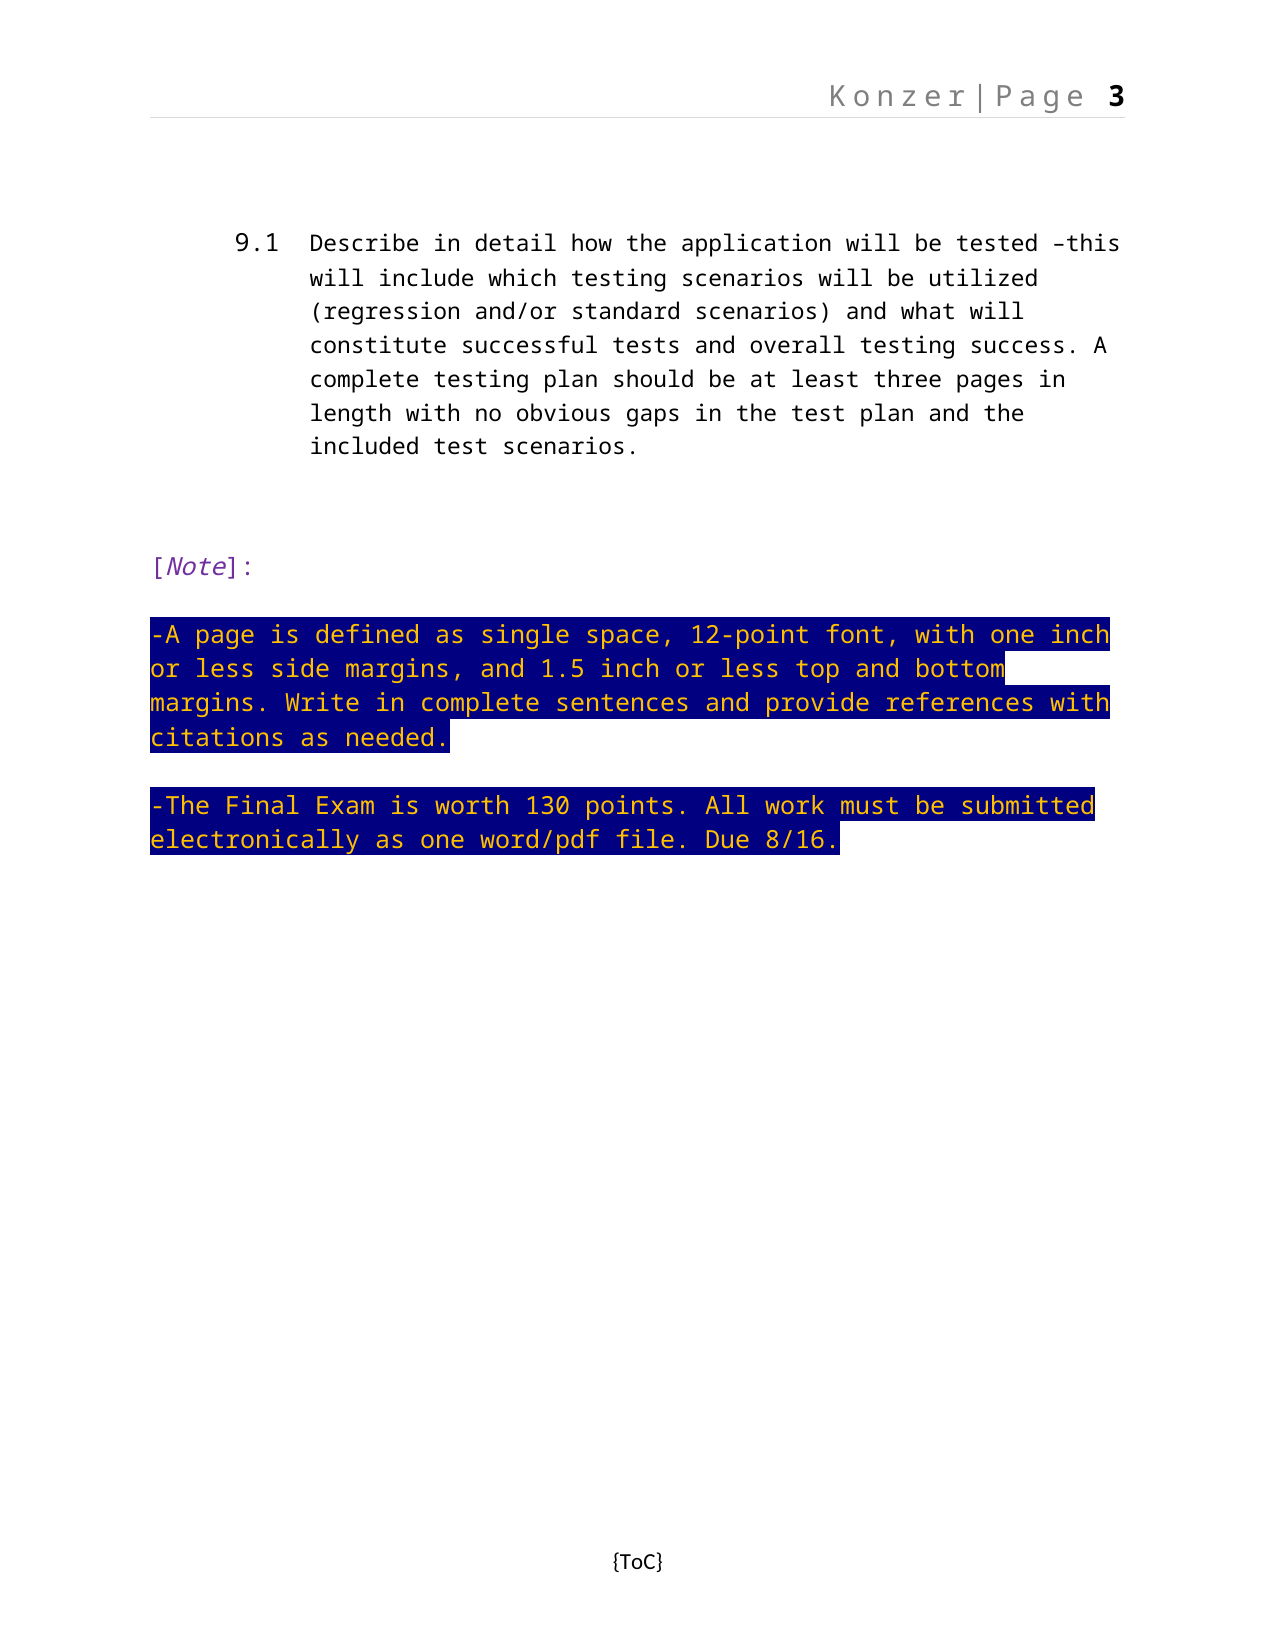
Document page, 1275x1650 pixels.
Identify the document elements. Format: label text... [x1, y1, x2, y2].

text -A page is defined as single space, 12-point font, with one inch or less side margins, and 1.5 inch or less top and bottom margins. Write in complete sentences and provide references with citations as needed. [450, 617, 1125, 753]
list Describe in detail how the application will be tested –this will include which testing scenarios will be utilized (regression and/or standard scenarios) and what will constitute successful tests and overall testing success. A complete testing plan should be at least three pages in length with no obvious gaps in the test plan and the included test scenarios. [234, 225, 1125, 462]
text -The Final Exam is worth 130 points. All work must be submitted electronically as one word/pdf file. Due 8/16. [840, 787, 1125, 855]
text [Note]: [150, 549, 1125, 583]
